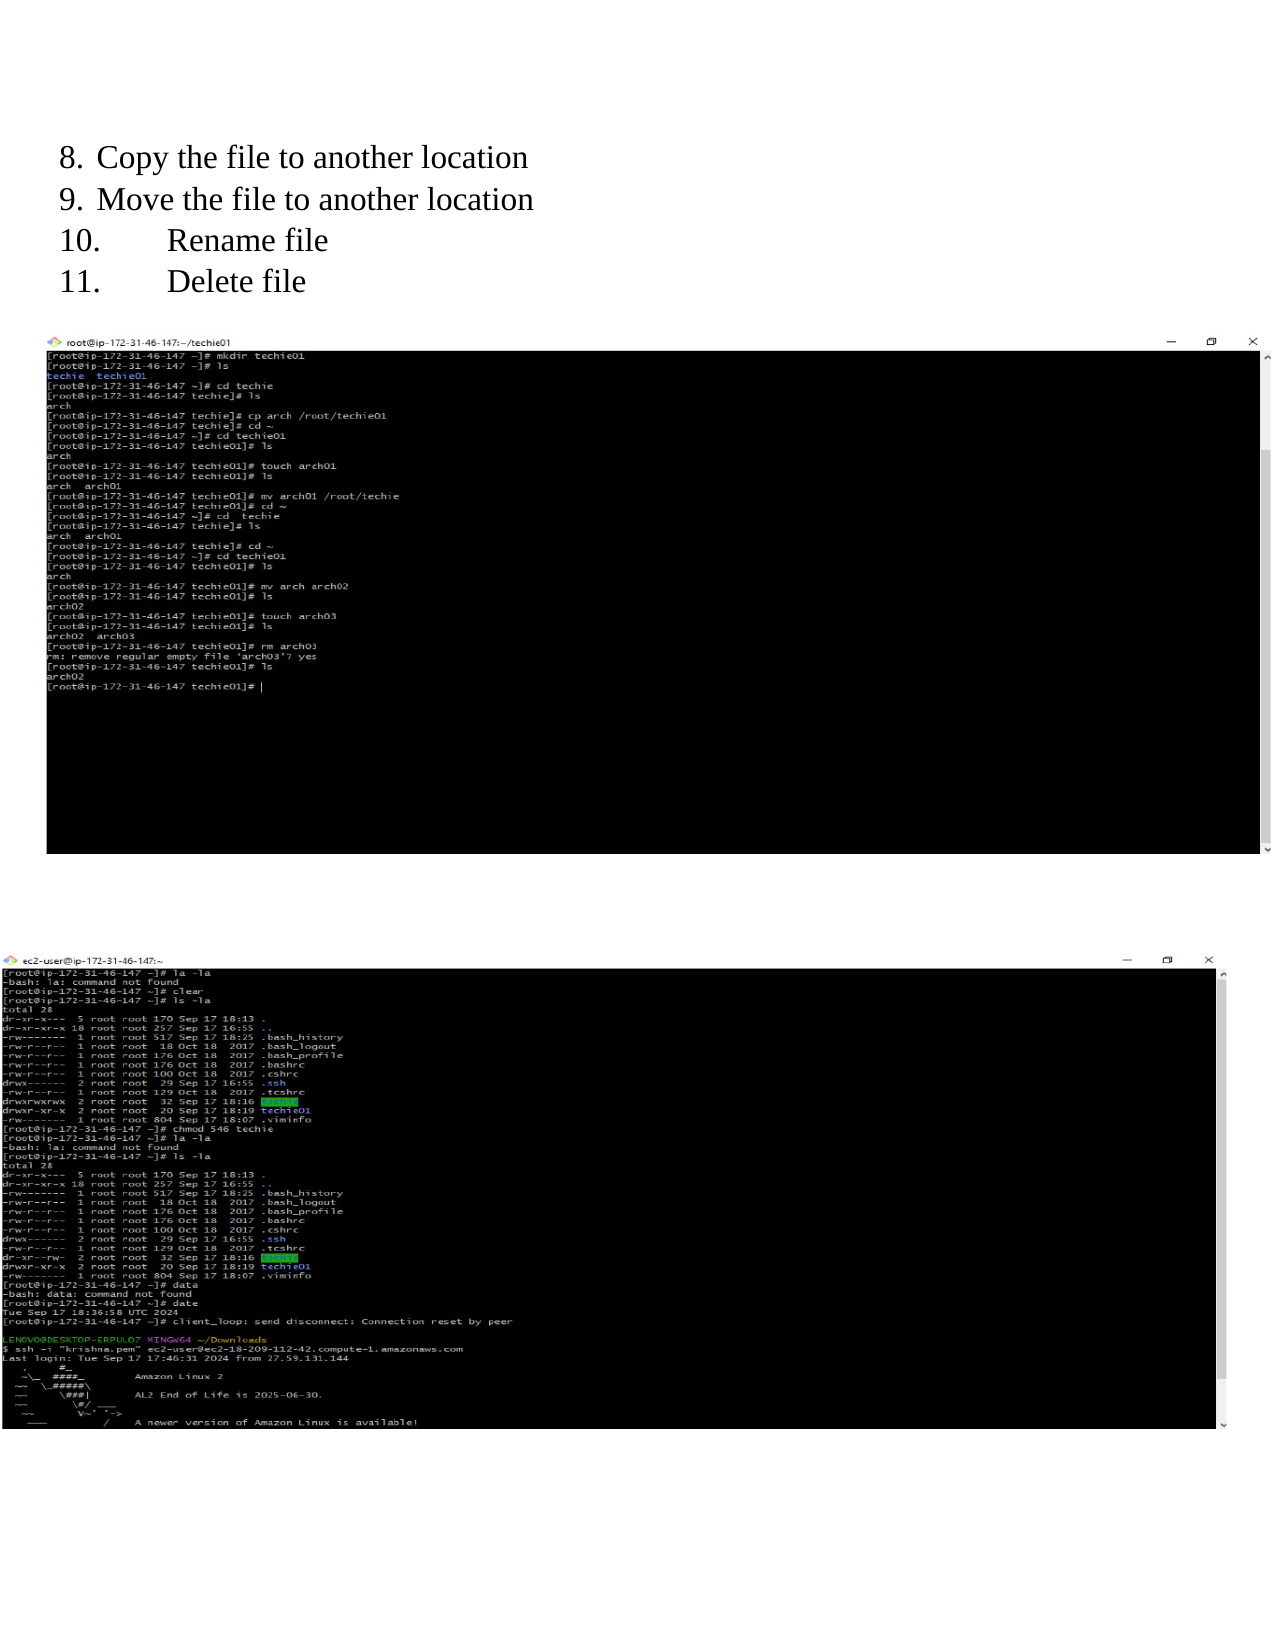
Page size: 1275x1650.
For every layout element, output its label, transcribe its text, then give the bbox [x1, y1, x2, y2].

list Delete file [59, 262, 1246, 300]
list Move the file to another location [59, 179, 1246, 217]
picture [1, 953, 1227, 1429]
list Copy the file to another location [59, 138, 1246, 176]
list Rename file [59, 220, 1246, 259]
picture [45, 334, 1271, 853]
